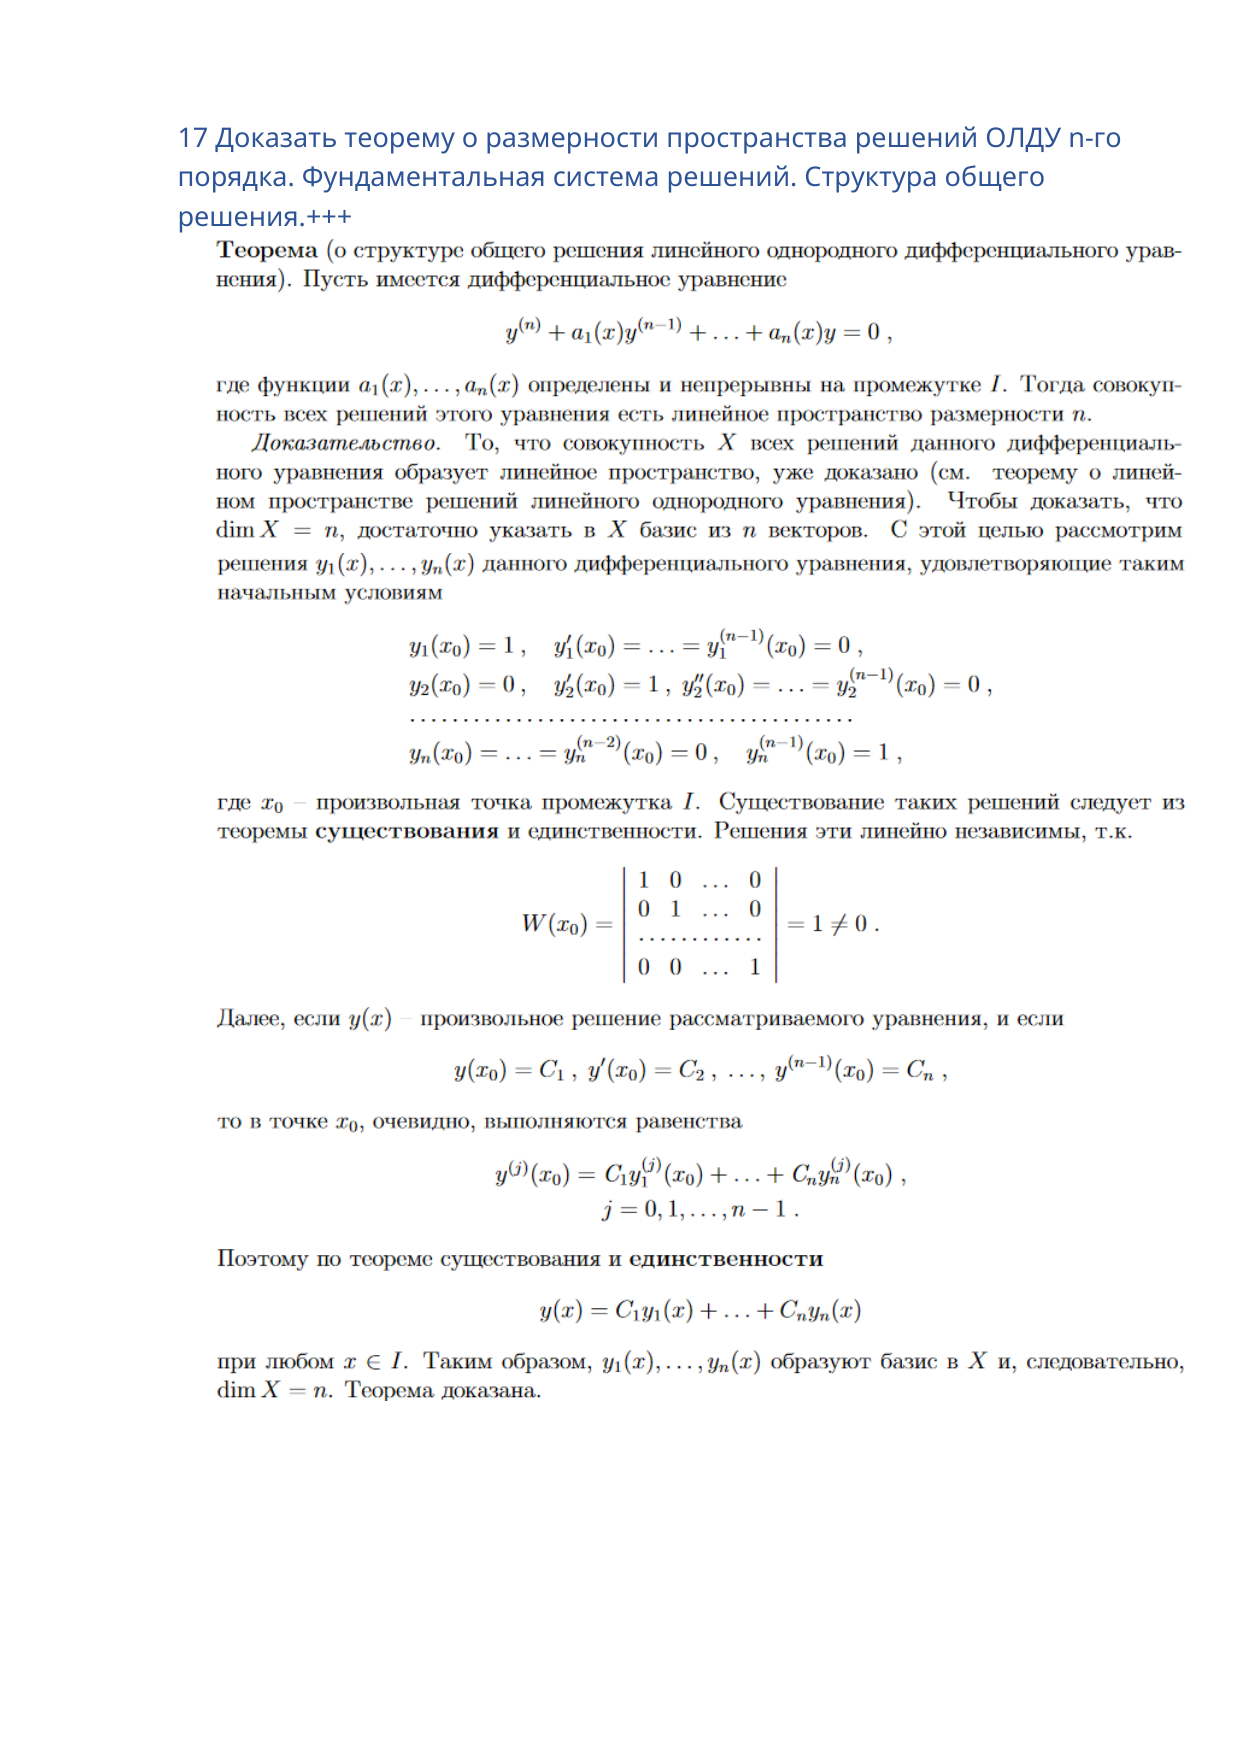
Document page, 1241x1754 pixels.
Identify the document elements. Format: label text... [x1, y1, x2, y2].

subtitle 17 Доказать теорему о размерности пространства решений ОЛДУ n-го порядка. Фундаментальная система решений. Структура общего решения.+++ [177, 118, 1152, 234]
picture [214, 553, 1190, 1401]
picture [214, 237, 1190, 552]
